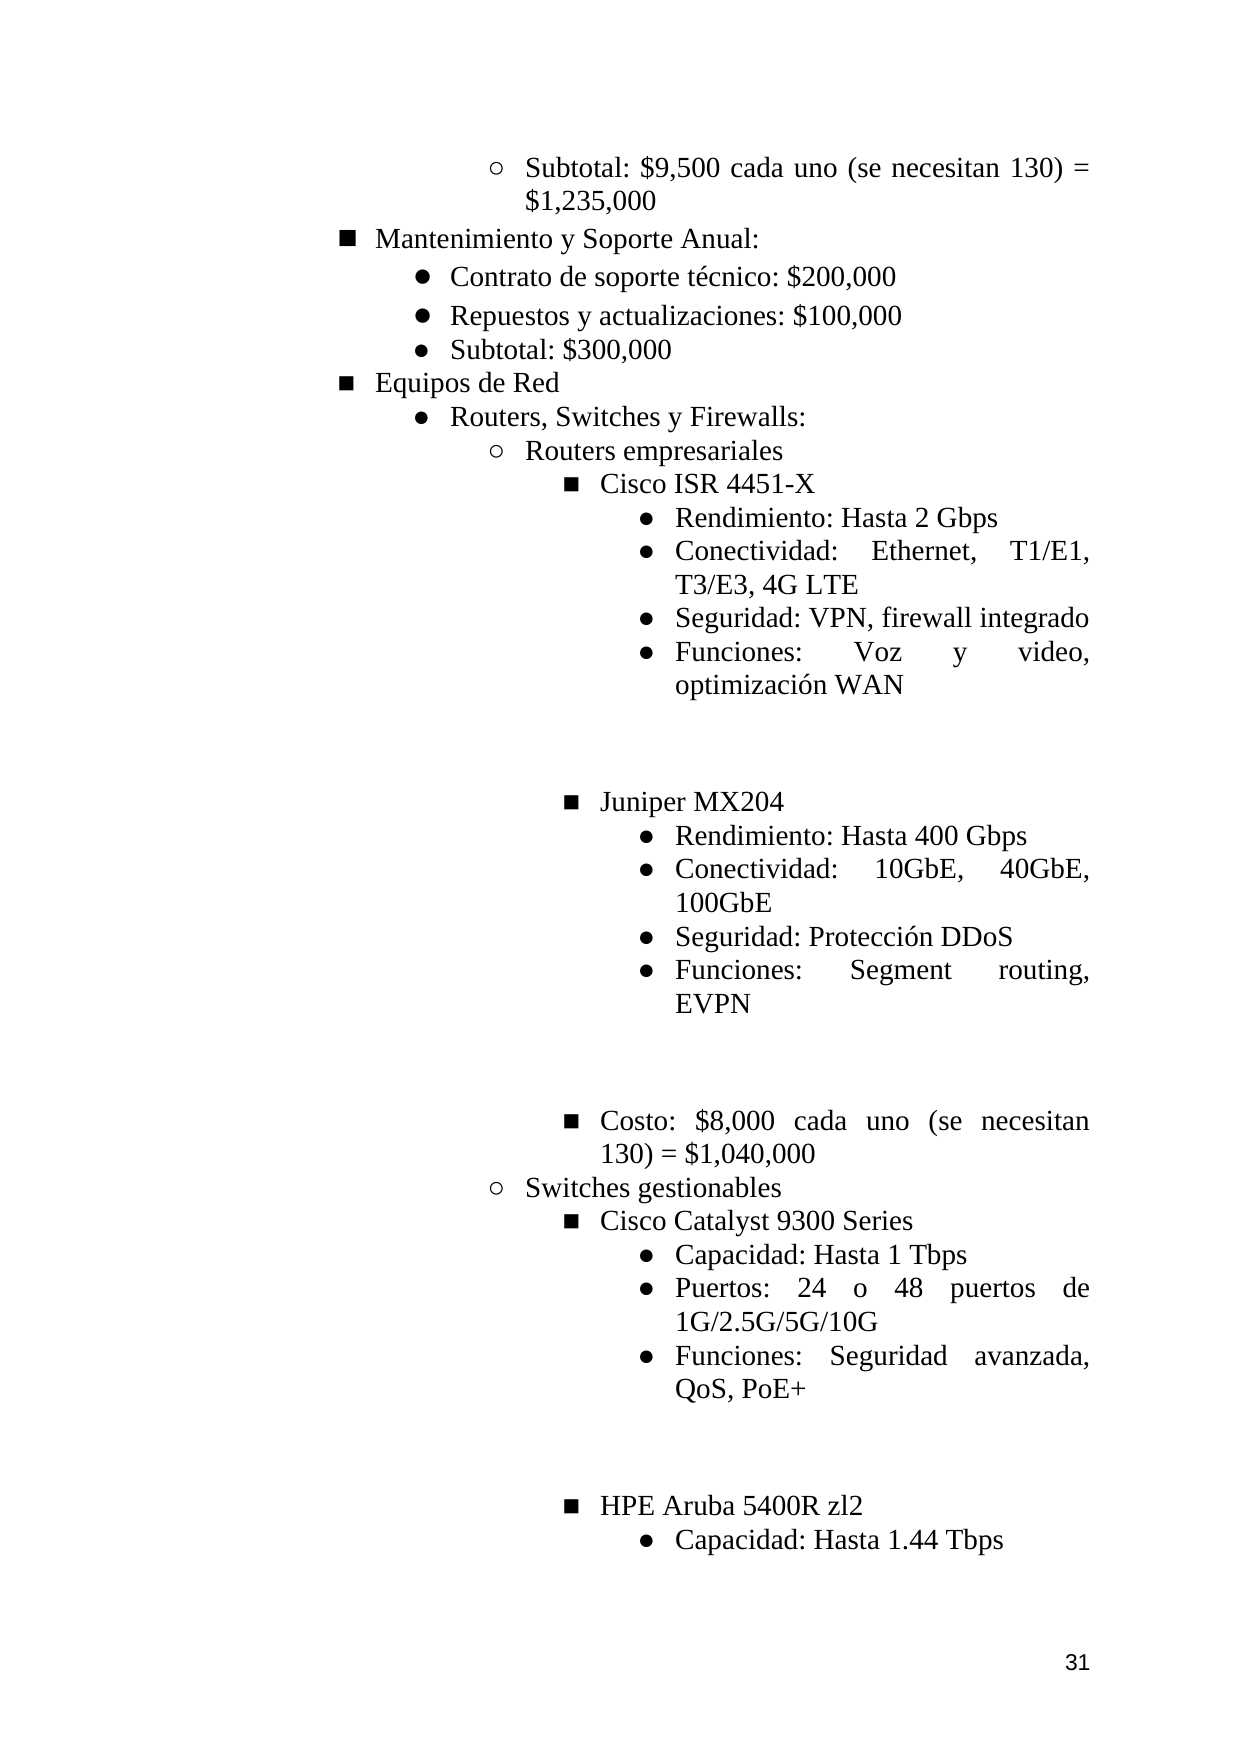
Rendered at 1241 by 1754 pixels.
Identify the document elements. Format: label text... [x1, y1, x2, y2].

list Funciones: Voz y video, optimización WAN [637, 634, 1090, 701]
list Rendimiento: Hasta 2 Gbps [637, 500, 1090, 533]
list Seguridad: VPN, firewall integrado [637, 600, 1090, 634]
list HPE Aruba 5400R zl2 [562, 1488, 1090, 1522]
list Routers, Switches y Firewalls: [412, 399, 1090, 433]
list Mantenimiento y Soporte Anual: [337, 217, 1090, 255]
list Cisco ISR 4451-X [562, 466, 1090, 500]
list Capacidad: Hasta 1 Tbps [637, 1237, 1090, 1271]
list Puertos: 24 o 48 puertos de 1G/2.5G/5G/10G [637, 1271, 1090, 1338]
list Contrato de soporte técnico: $200,000 [412, 255, 1090, 294]
list Rendimiento: Hasta 400 Gbps [637, 818, 1090, 852]
list Routers empresariales [487, 433, 1090, 466]
list Switches gestionables [487, 1170, 1090, 1203]
list Subtotal: $300,000 [412, 332, 1090, 366]
list Costo: $8,000 cada uno (se necesitan 130) = $1,040,000 [562, 1103, 1090, 1170]
list Conectividad: Ethernet, T1/E1, T3/E3, 4G LTE [637, 533, 1090, 600]
list Capacidad: Hasta 1.44 Tbps [637, 1522, 1090, 1555]
list Funciones: Seguridad avanzada, QoS, PoE+ [637, 1338, 1090, 1405]
list Subtotal: $9,500 cada uno (se necesitan 130) = $1,235,000 [487, 150, 1090, 217]
list Seguridad: Protección DDoS [637, 919, 1090, 952]
list Equipos de Red [337, 366, 1090, 399]
list Funciones: Segment routing, EVPN [637, 952, 1090, 1019]
list Repuestos y actualizaciones: $100,000 [412, 294, 1090, 332]
list Conectividad: 10GbE, 40GbE, 100GbE [637, 852, 1090, 919]
list Juniper MX204 [562, 784, 1090, 818]
list Cisco Catalyst 9300 Series [562, 1203, 1090, 1237]
